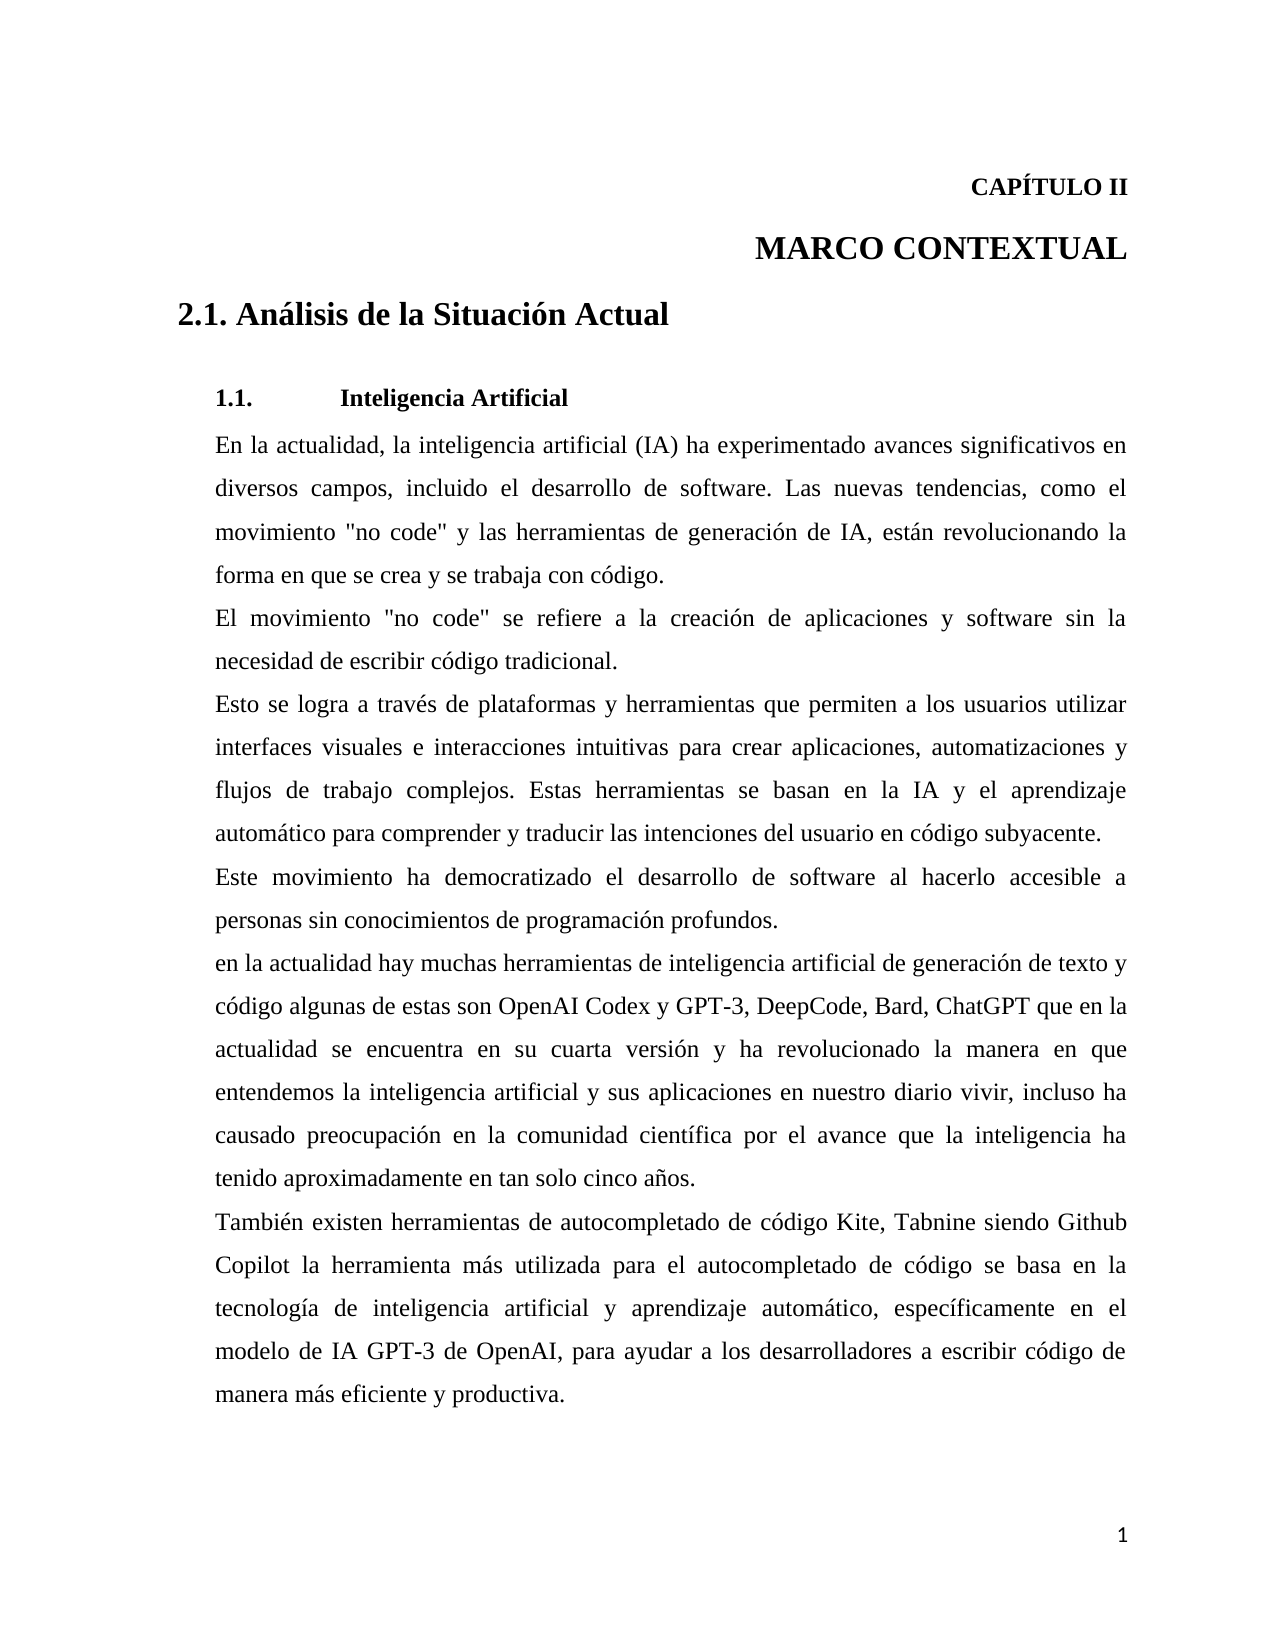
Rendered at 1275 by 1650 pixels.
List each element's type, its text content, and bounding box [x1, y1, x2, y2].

list en la actualidad hay muchas herramientas de inteligencia artificial de generación de texto y código algunas de estas son OpenAI Codex y GPT-3, DeepCode, Bard, ChatGPT que en la actualidad se encuentra en su cuarta versión y ha revolucionado la manera en que entendemos la inteligencia artificial y sus aplicaciones en nuestro diario vivir, incluso ha causado preocupación en la comunidad científica por el avance que la inteligencia ha tenido aproximadamente en tan solo cinco años. [215, 948, 1128, 1192]
list Esto se logra a través de plataformas y herramientas que permiten a los usuarios utilizar interfaces visuales e interacciones intuitivas para crear aplicaciones, automatizaciones y flujos de trabajo complejos. Estas herramientas se basan en la IA y el aprendizaje automático para comprender y traducir las intenciones del usuario en código subyacente. [215, 689, 1128, 847]
subtitle MARCO CONTEXTUAL [177, 228, 1128, 266]
subtitle CAPÍTULO II [177, 172, 1128, 201]
subtitle Inteligencia Artificial [215, 383, 1128, 411]
list También existen herramientas de autocompletado de código Kite, Tabnine siendo Github Copilot la herramienta más utilizada para el autocompletado de código se basa en la tecnología de inteligencia artificial y aprendizaje automático, específicamente en el modelo de IA GPT-3 de OpenAI, para ayudar a los desarrolladores a escribir código de manera más eficiente y productiva. [215, 1207, 1128, 1408]
list El movimiento "no code" se refiere a la creación de aplicaciones y software sin la necesidad de escribir código tradicional. [215, 603, 1128, 675]
list En la actualidad, la inteligencia artificial (IA) ha experimentado avances significativos en diversos campos, incluido el desarrollo de software. Las nuevas tendencias, como el movimiento "no code" y las herramientas de generación de IA, están revolucionando la forma en que se crea y se trabaja con código. [215, 430, 1128, 588]
subtitle 2.1. Análisis de la Situación Actual [177, 294, 1128, 333]
list Este movimiento ha democratizado el desarrollo de software al hacerlo accesible a personas sin conocimientos de programación profundos. [215, 862, 1128, 933]
